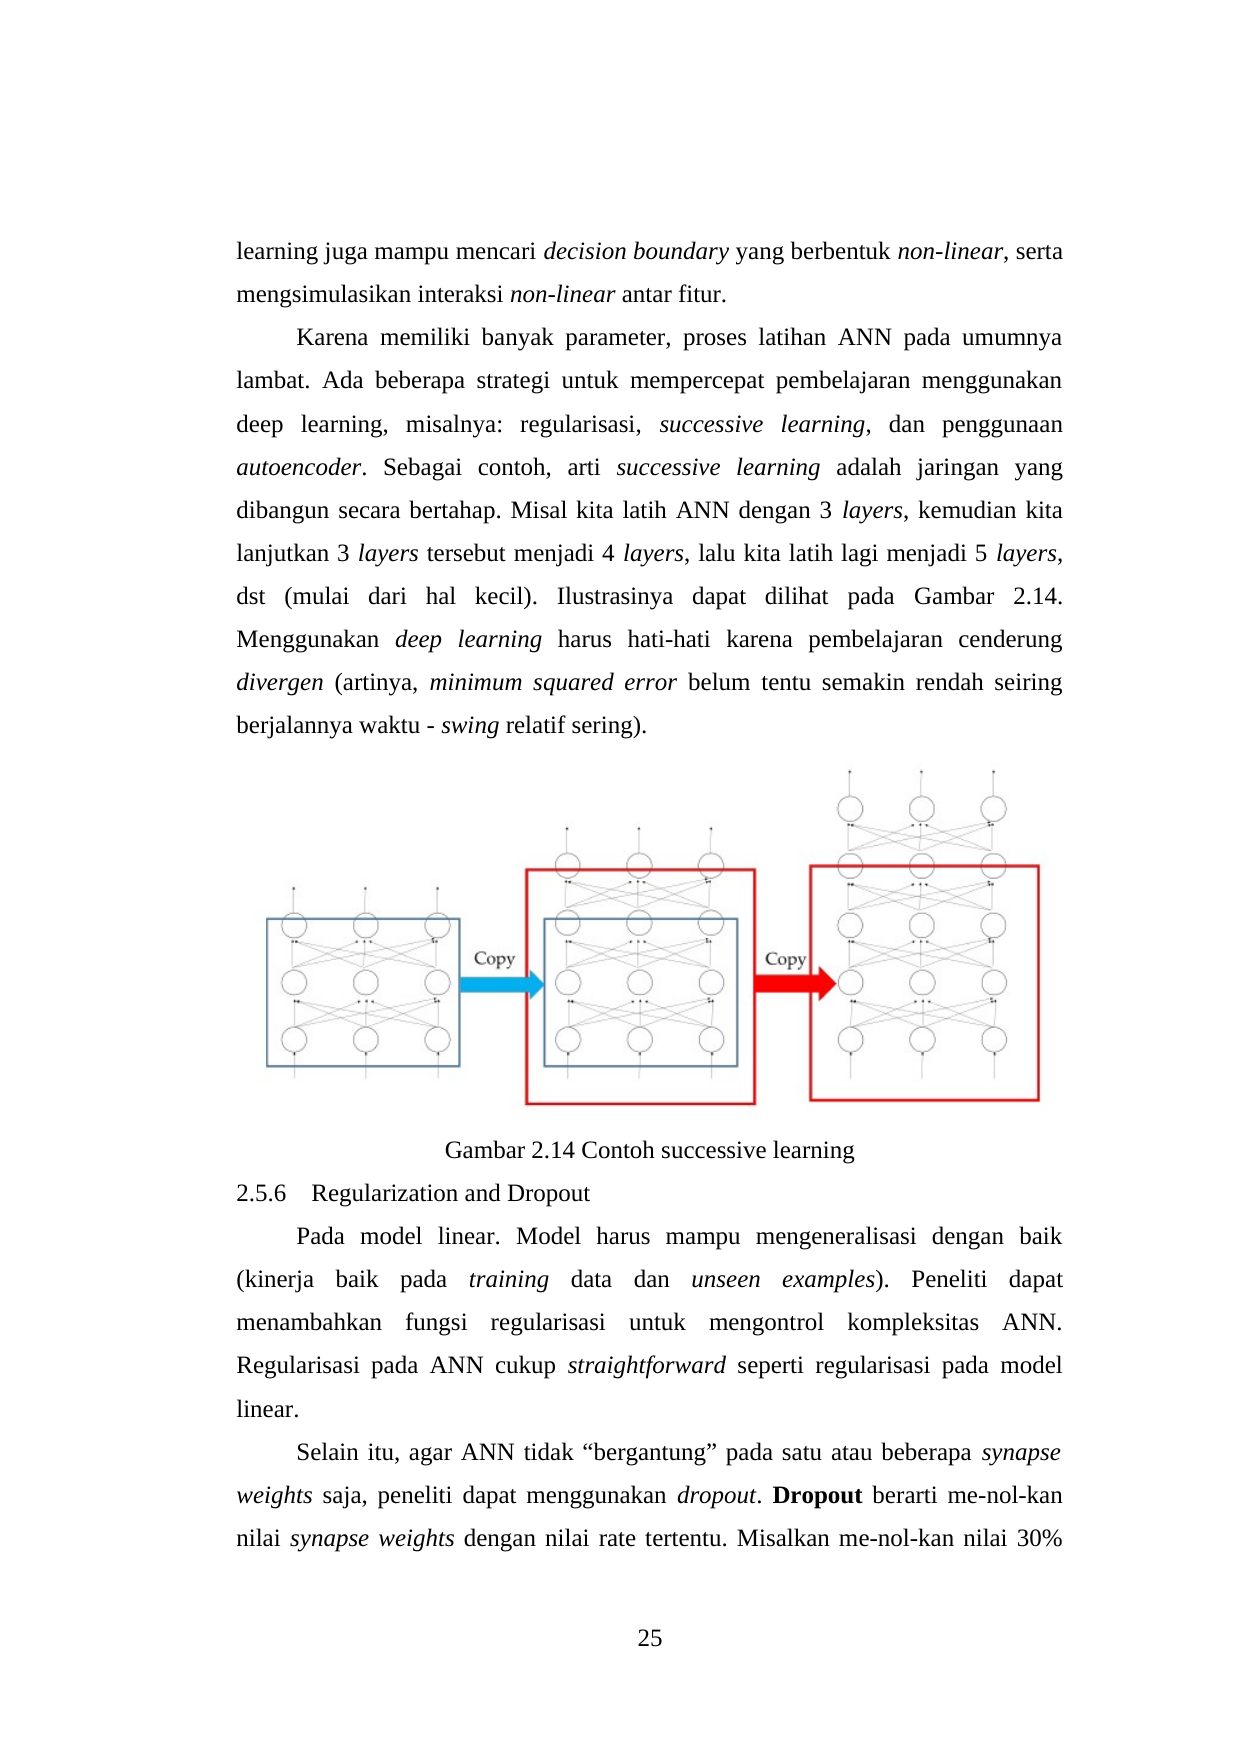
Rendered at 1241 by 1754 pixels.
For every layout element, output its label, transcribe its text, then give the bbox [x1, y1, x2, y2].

subtitle Regularization and Dropout [236, 1178, 1063, 1207]
text Gambar 2.14 Contoh successive learning [236, 1135, 1063, 1164]
picture [236, 753, 1063, 1121]
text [236, 1437, 1063, 1552]
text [236, 236, 1063, 308]
text Pada model linear. Model harus mampu mengeneralisasi dengan baik (kinerja baik pada training data dan unseen examples). Peneliti dapat menambahkan fungsi regularisasi untuk mengontrol kompleksitas ANN. Regularisasi pada ANN cukup straightforward seperti regularisasi pada model linear. [236, 1221, 1063, 1422]
text Karena memiliki banyak parameter, proses latihan ANN pada umumnya lambat. Ada beberapa strategi untuk mempercepat pembelajaran menggunakan deep learning, misalnya: regularisasi, successive learning, dan penggunaan autoencoder. Sebagai contoh, arti successive learning adalah jaringan yang dibangun secara bertahap. Misal kita latih ANN dengan 3 layers, kemudian kita lanjutkan 3 layers tersebut menjadi 4 layers, lalu kita latih lagi menjadi 5 layers, dst (mulai dari hal kecil). Ilustrasinya dapat dilihat pada Gambar 2.14. Menggunakan deep learning harus hati-hati karena pembelajaran cenderung divergen (artinya, minimum squared error belum tentu semakin rendah seiring berjalannya waktu - swing relatif sering). [236, 322, 1063, 739]
